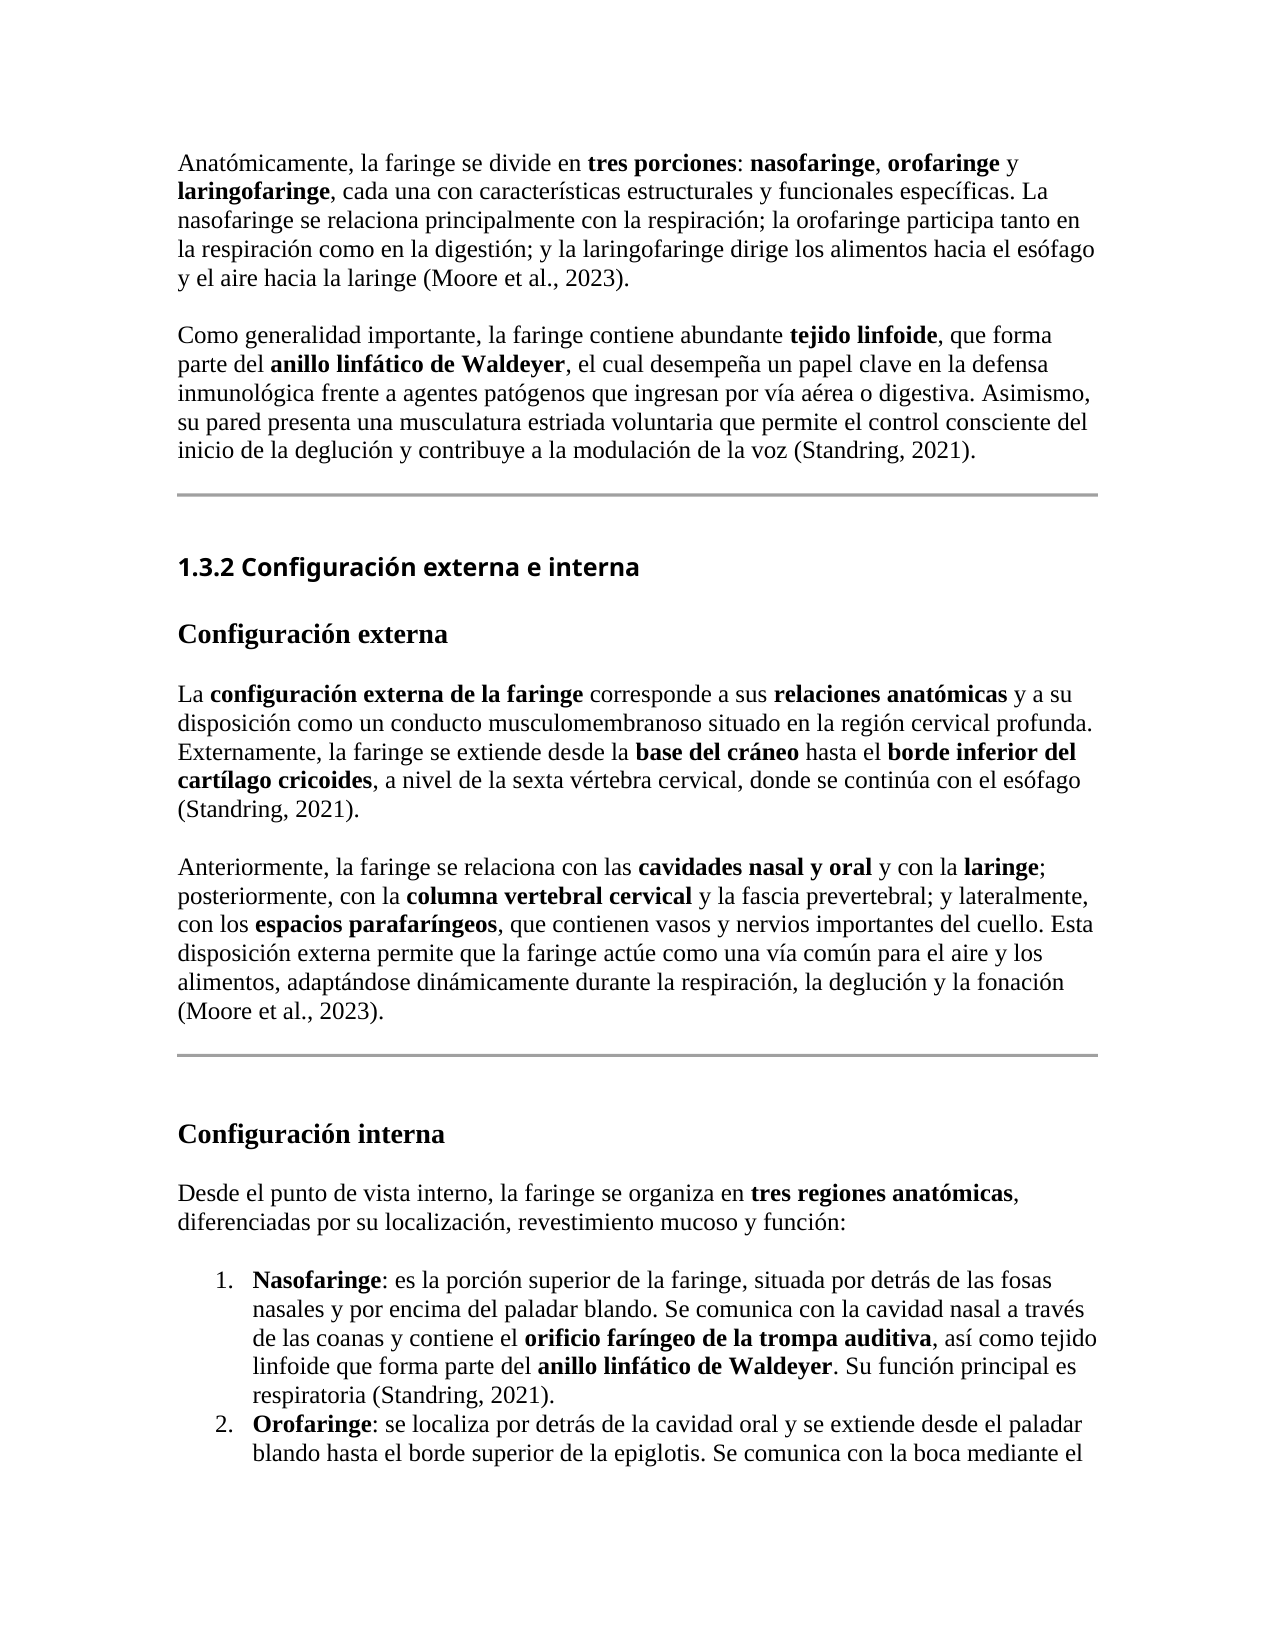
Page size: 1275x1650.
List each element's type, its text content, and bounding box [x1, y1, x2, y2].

text Anatómicamente, la faringe se divide en tres porciones: nasofaringe, orofaringe y laringofaringe, cada una con características estructurales y funcionales específicas. La nasofaringe se relaciona principalmente con la respiración; la orofaringe participa tanto en la respiración como en la digestión; y la laringofaringe dirige los alimentos hacia el esófago y el aire hacia la laringe (Moore et al., 2023). [177, 148, 1098, 291]
text Configuración interna [177, 1117, 1098, 1149]
text Configuración externa [177, 618, 1098, 650]
text Como generalidad importante, la faringe contiene abundante tejido linfoide, que forma parte del anillo linfático de Waldeyer, el cual desempeña un papel clave en la defensa inmunológica frente a agentes patógenos que ingresan por vía aérea o digestiva. Asimismo, su pared presenta una musculatura estriada voluntaria que permite el control consciente del inicio de la deglución y contribuye a la modulación de la voz (Standring, 2021). [177, 321, 1098, 464]
text Desde el punto de vista interno, la faringe se organiza en tres regiones anatómicas, diferenciadas por su localización, revestimiento mucoso y función: [177, 1178, 1098, 1236]
text Anteriormente, la faringe se relaciona con las cavidades nasal y oral y con la laringe; posteriormente, con la columna vertebral cervical y la fascia prevertebral; y lateralmente, con los espacios parafaríngeos, que contienen vasos y nervios importantes del cuello. Esta disposición externa permite que la faringe actúe como una vía común para el aire y los alimentos, adaptándose dinámicamente durante la respiración, la deglución y la fonación (Moore et al., 2023). [177, 852, 1098, 1024]
text 1.3.2 Configuración externa e interna [177, 549, 1098, 583]
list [215, 1409, 1098, 1466]
text La configuración externa de la faringe corresponde a sus relaciones anatómicas y a su disposición como un conducto musculomembranoso situado en la región cervical profunda. Externamente, la faringe se extiende desde la base del cráneo hasta el borde inferior del cartílago cricoides, a nivel de la sexta vértebra cervical, donde se continúa con el esófago (Standring, 2021). [177, 679, 1098, 823]
list Nasofaringe: es la porción superior de la faringe, situada por detrás de las fosas nasales y por encima del paladar blando. Se comunica con la cavidad nasal a través de las coanas y contiene el orificio faríngeo de la trompa auditiva, así como tejido linfoide que forma parte del anillo linfático de Waldeyer. Su función principal es respiratoria (Standring, 2021). [215, 1265, 1098, 1409]
